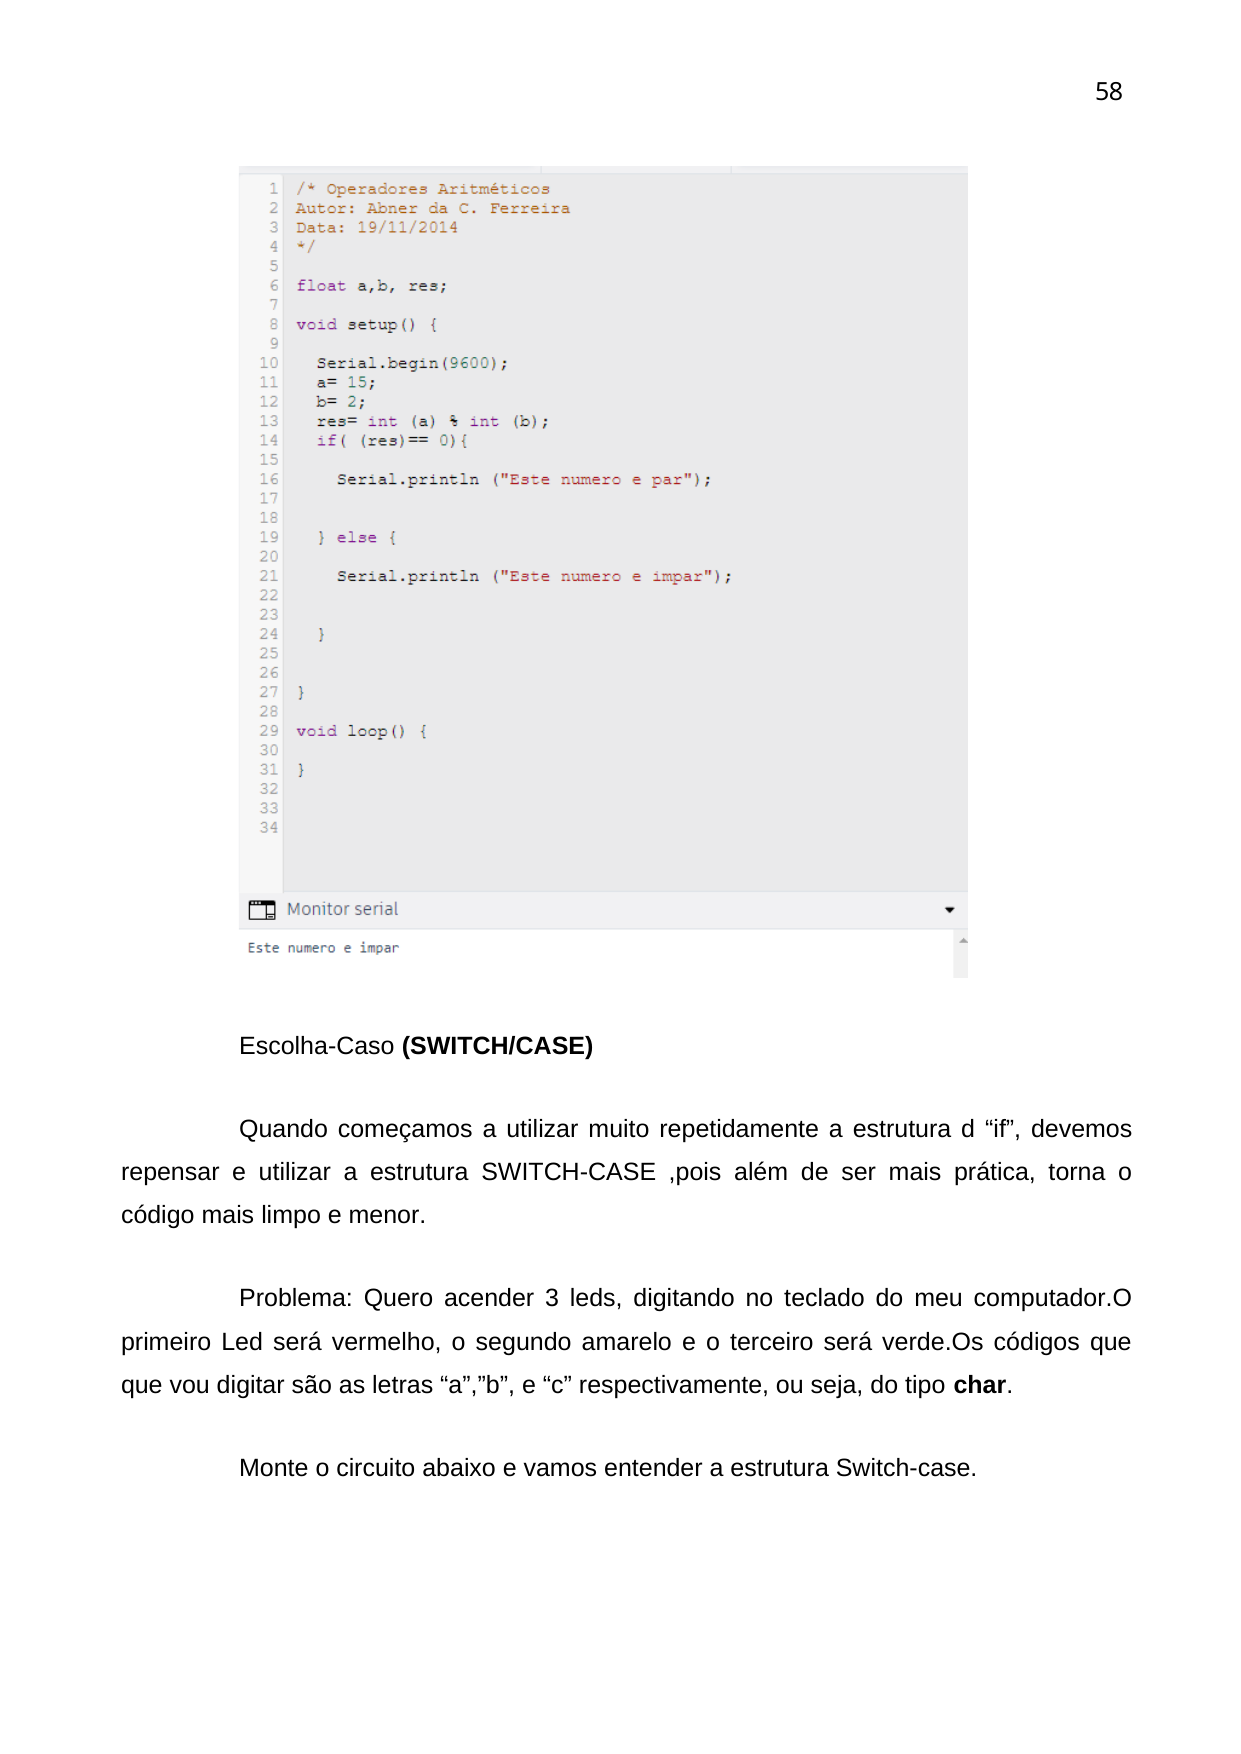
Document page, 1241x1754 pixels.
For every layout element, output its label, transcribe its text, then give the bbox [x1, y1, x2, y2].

list Monte o circuito abaixo e vamos entender a estrutura Switch-case. [121, 1453, 1134, 1482]
list Quando começamos a utilizar muito repetidamente a estrutura d “if”, devemos repensar e utilizar a estrutura SWITCH-CASE ,pois além de ser mais prática, torna o código mais limpo e menor. [121, 1114, 1134, 1229]
picture [238, 166, 968, 978]
list Escolha-Caso (SWITCH/CASE) [121, 1031, 1134, 1060]
list Problema: Quero acender 3 leds, digitando no teclado do meu computador.O primeiro Led será vermelho, o segundo amarelo e o terceiro será verde.Os códigos que que vou digitar são as letras “a”,”b”, e “c” respectivamente, ou seja, do tipo char. [121, 1283, 1134, 1398]
